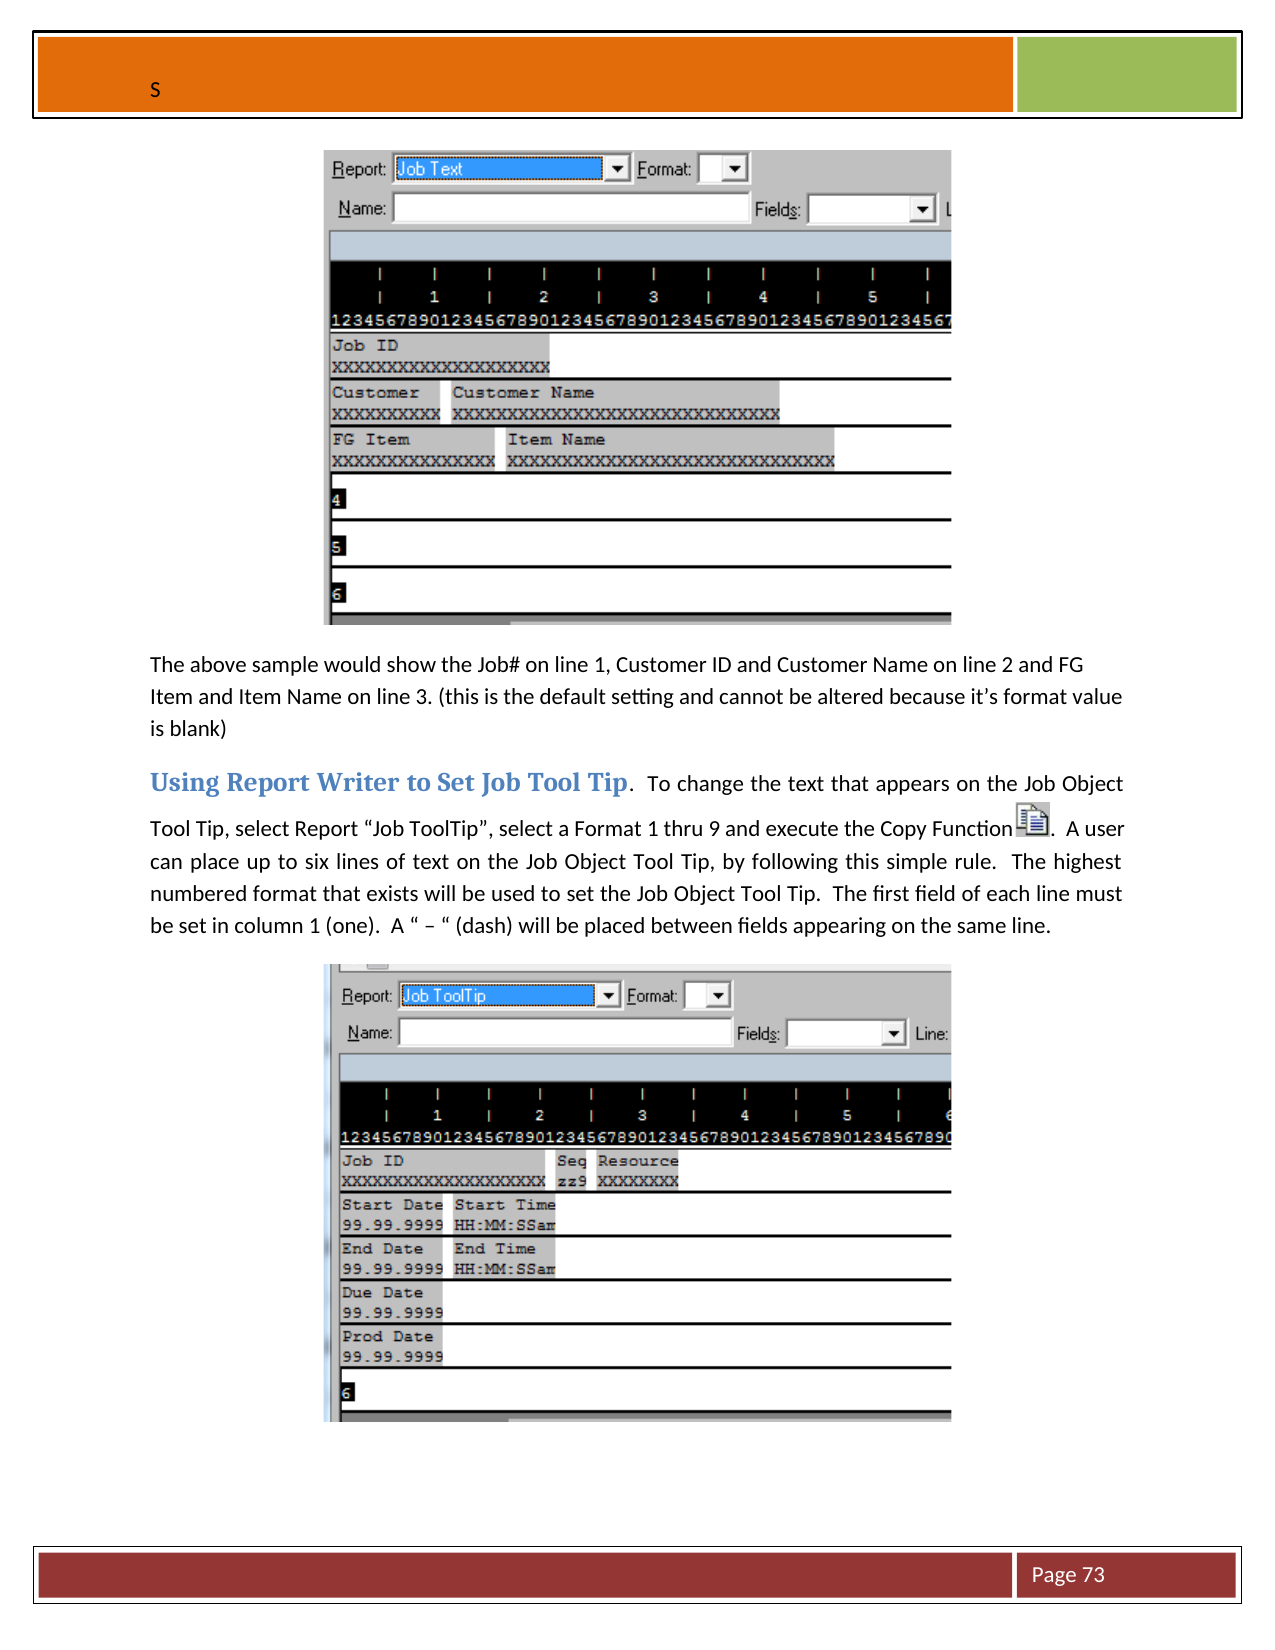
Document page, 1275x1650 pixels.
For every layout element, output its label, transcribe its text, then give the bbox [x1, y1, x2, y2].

text The above sample would show the Job# on line 1, Customer ID and Customer Name on line 2 and FG Item and Item Name on line 3. (this is the default setting and cannot be altered because it’s format value is blank) [150, 650, 1125, 742]
picture [1015, 802, 1050, 837]
picture [323, 964, 952, 1422]
picture [323, 150, 952, 625]
text Using Report Writer to Set Job Tool Tip. To change the text that appears on the Job Object Tool Tip, select Report “Job ToolTip”, select a Format 1 thru 9 and execute the Copy Function. A user can place up to six lines of text on the Job Object Tool Tip, by following this simple rule. The highest numbered format that exists will be used to set the Job Object Tool Tip. The first field of each line must be set in column 1 (one). A “ – “ (dash) will be placed between fields appearing on the same line. [150, 767, 1125, 939]
